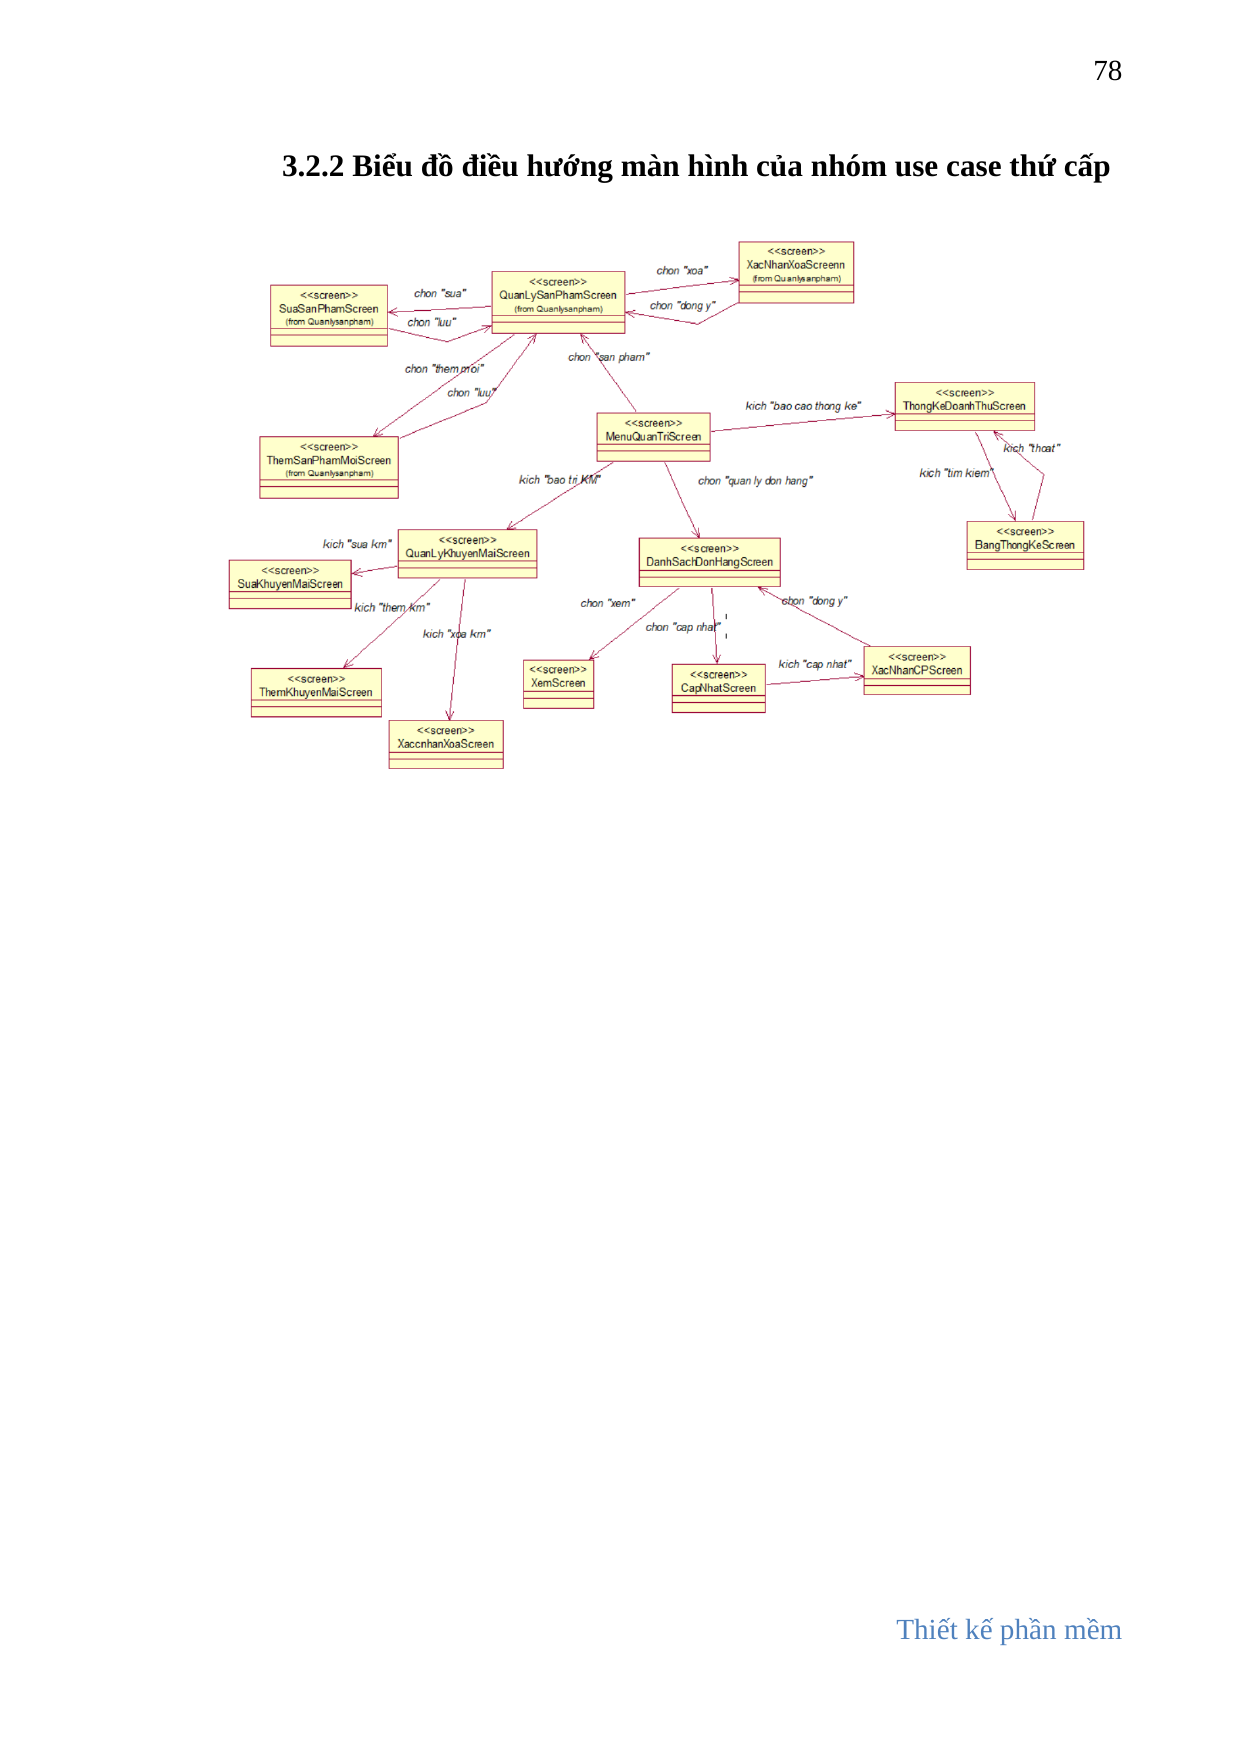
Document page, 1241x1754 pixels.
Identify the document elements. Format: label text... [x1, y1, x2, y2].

subtitle 3.2.2 Biểu đồ điều hướng màn hình của nhóm use case thứ cấp [207, 148, 1122, 184]
picture [206, 214, 1122, 783]
